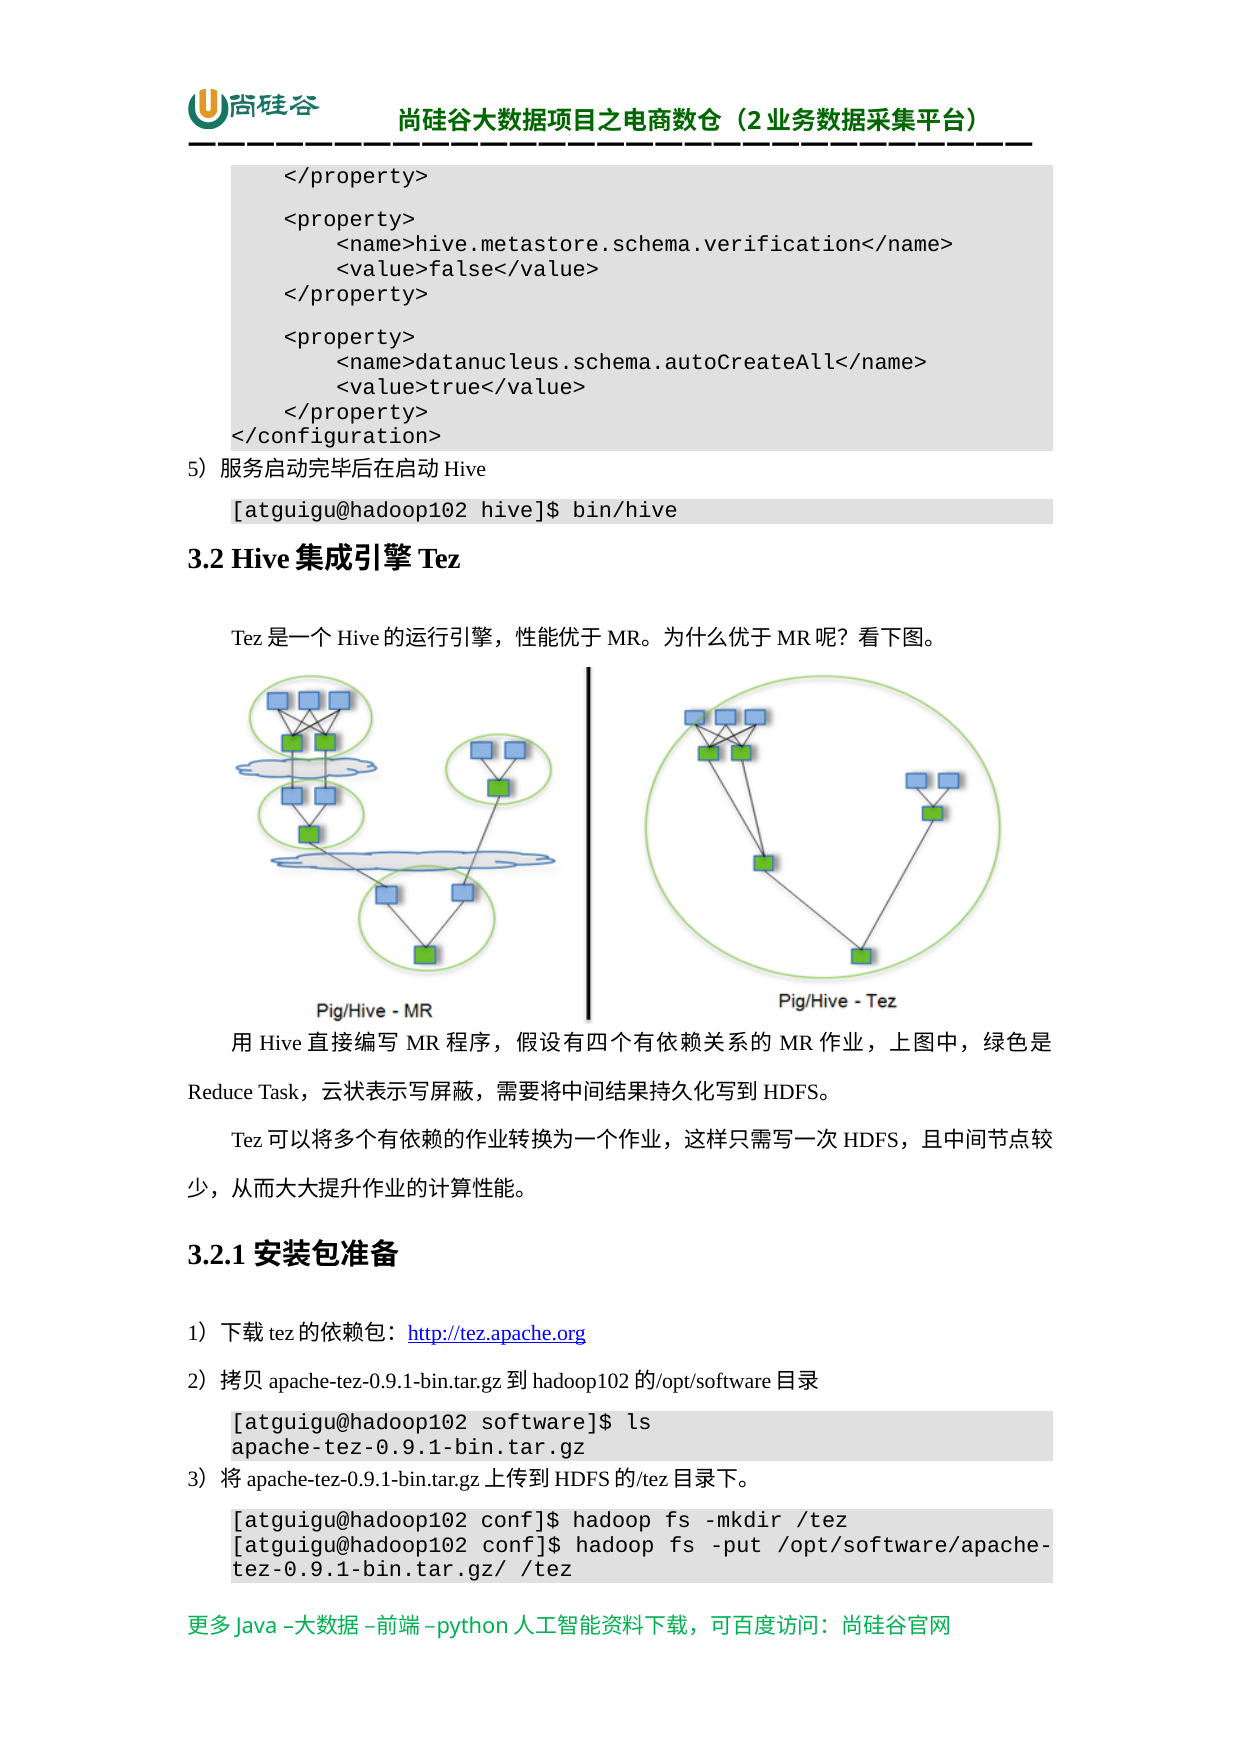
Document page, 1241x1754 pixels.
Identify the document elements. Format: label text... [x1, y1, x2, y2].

text </property> [231, 165, 1053, 190]
text <value>false</value> [231, 258, 1053, 283]
text Tez是一个Hive的运行引擎，性能优于MR。为什么优于MR呢？看下图。 [187, 619, 1053, 652]
text [atguigu@hadoop102 software]$ ls [231, 1411, 1053, 1436]
text <name>hive.metastore.schema.verification</name> [231, 233, 1053, 258]
text 5）服务启动完毕后在启动Hive [187, 451, 1053, 483]
text <value>true</value> [231, 376, 1053, 401]
text </property> [231, 401, 1053, 426]
text [atguigu@hadoop102 conf]$ hadoop fs -mkdir /tez [231, 1509, 1053, 1534]
subtitle 3.2 Hive集成引擎Tez [187, 524, 1053, 589]
text [atguigu@hadoop102 hive]$ bin/hive [231, 499, 1053, 524]
picture [233, 667, 1007, 1024]
text 1）下载tez的依赖包：http://tez.apache.org [187, 1314, 1053, 1347]
text [atguigu@hadoop102 conf]$ hadoop fs -put /opt/software/apache-tez-0.9.1-bin.tar.gz/ /tez [231, 1534, 1053, 1583]
text <property> [231, 208, 1053, 233]
text 2）拷贝apache-tez-0.9.1-bin.tar.gz到hadoop102的/opt/software目录 [187, 1363, 1053, 1395]
text apache-tez-0.9.1-bin.tar.gz [231, 1436, 1053, 1461]
text <property> [231, 327, 1053, 351]
picture [187, 88, 321, 130]
text <name>datanucleus.schema.autoCreateAll</name> [231, 351, 1053, 376]
text 3.2.1 安装包准备 [187, 1219, 1053, 1284]
text 用Hive直接编写MR程序，假设有四个有依赖关系的MR作业，上图中，绿色是Reduce Task，云状表示写屏蔽，需要将中间结果持久化写到HDFS。 [187, 1025, 1053, 1106]
text </property> [231, 283, 1053, 308]
text Tez可以将多个有依赖的作业转换为一个作业，这样只需写一次HDFS，且中间节点较少，从而大大提升作业的计算性能。 [187, 1122, 1053, 1203]
text </configuration> [231, 426, 1053, 451]
text 3）将apache-tez-0.9.1-bin.tar.gz上传到HDFS的/tez目录下。 [187, 1461, 1053, 1493]
